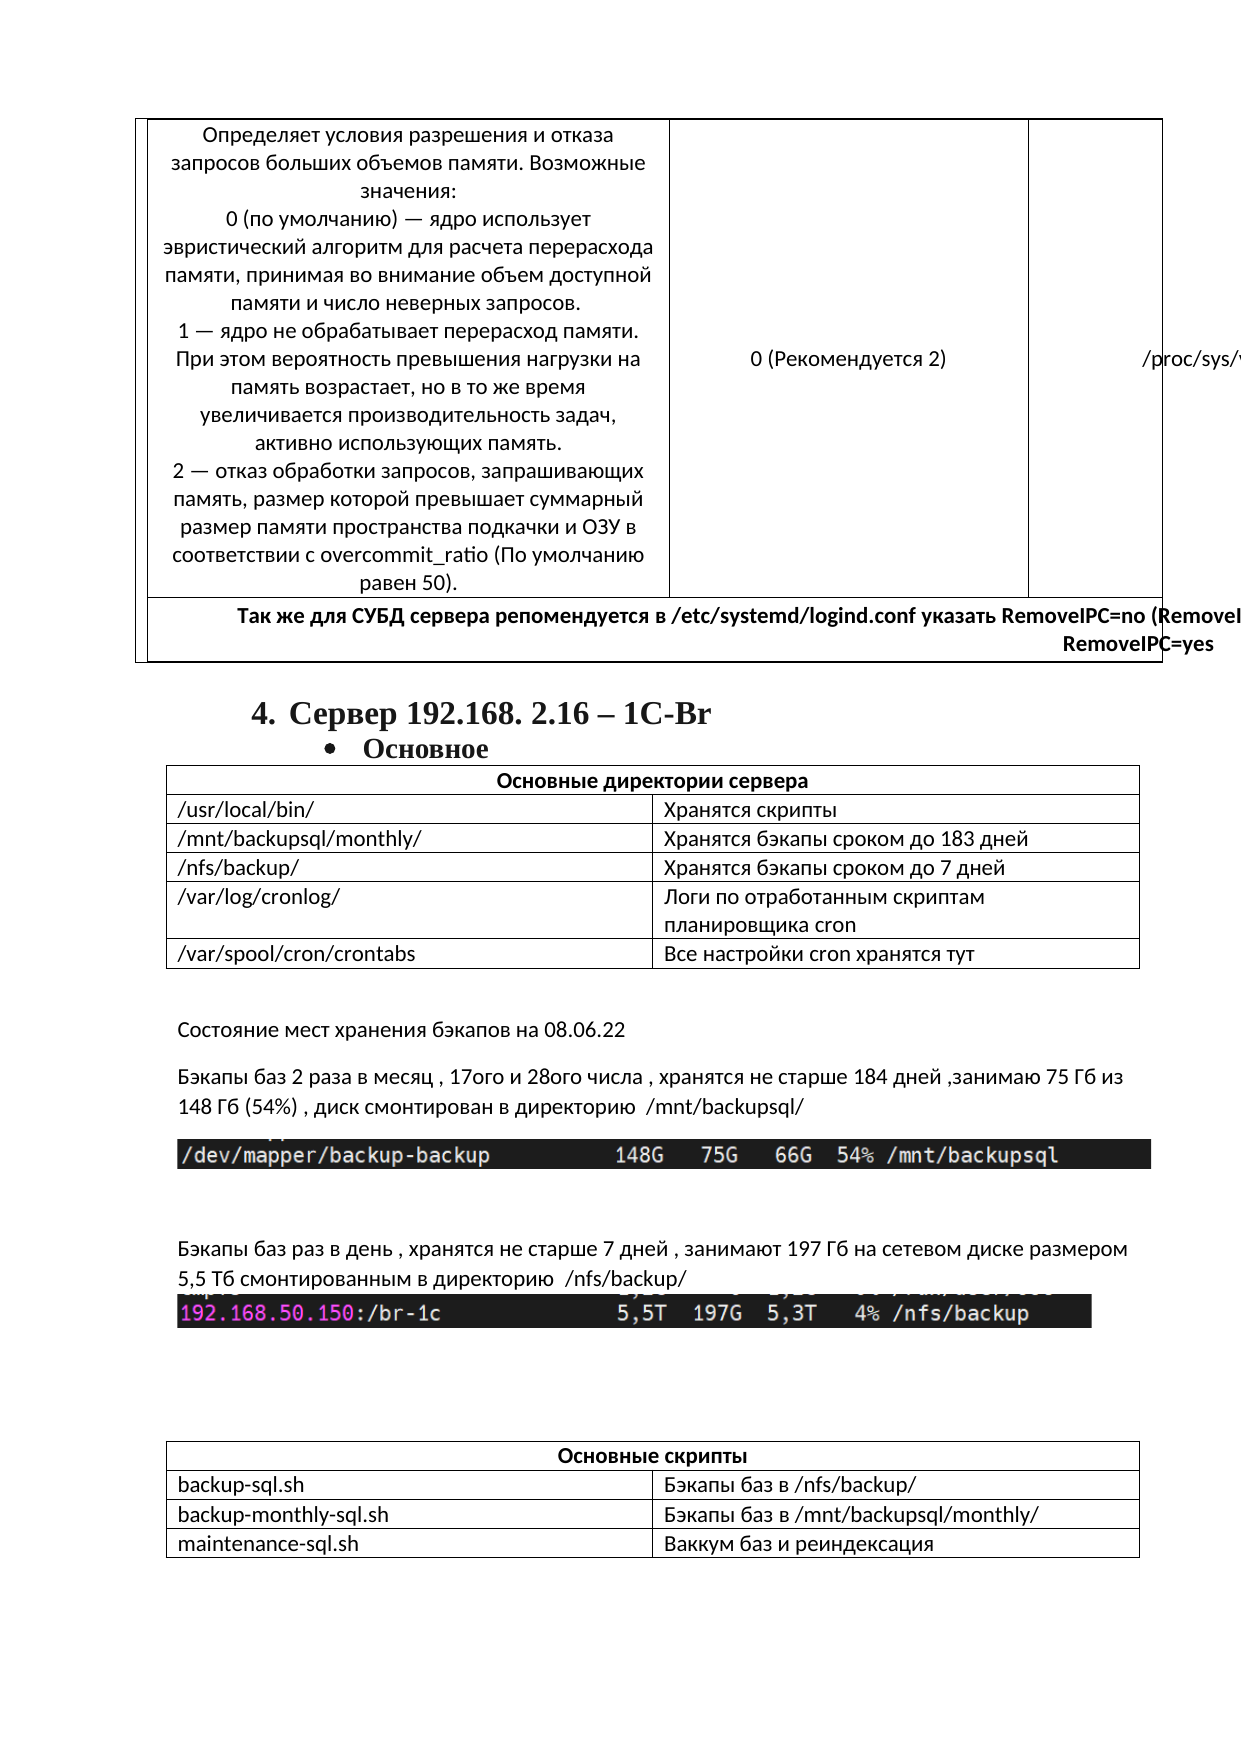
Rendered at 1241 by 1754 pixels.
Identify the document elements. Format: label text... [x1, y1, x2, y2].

table_cell Хранятся скрипты [653, 795, 1139, 823]
table_cell backup-monthly-sql.sh [167, 1500, 652, 1528]
table_cell Хранятся бэкапы сроком до 183 дней [653, 824, 1139, 852]
table_cell /usr/local/bin/ [167, 795, 652, 823]
table_cell /mnt/backupsql/monthly/ [167, 824, 652, 852]
table_header [670, 120, 1028, 597]
table_header [148, 598, 1162, 661]
table_header [1029, 120, 1162, 597]
text Бэкапы баз 2 раза в месяц , 17ого и 28ого числа , хранятся не старше 184 дней ,занимаю 75 Гб из 148 Гб (54%) , диск смонтирован в директорию /mnt/backupsql/ [177, 1062, 1152, 1120]
table_cell Логи по отработанным скриптам планировщика cron [653, 882, 1139, 938]
table_cell /var/log/cronlog/ [167, 882, 652, 938]
table_header [148, 120, 669, 597]
table_cell Хранятся бэкапы сроком до 7 дней [653, 853, 1139, 881]
picture [177, 1294, 1092, 1328]
text Состояние мест хранения бэкапов на 08.06.22 [177, 1015, 1152, 1043]
list Основное [325, 731, 1152, 765]
table_header [136, 119, 147, 662]
picture [177, 1139, 1152, 1169]
table_cell Ваккум баз и реиндексация [653, 1529, 1139, 1557]
table_cell /var/spool/cron/crontabs [167, 939, 652, 967]
table_cell /nfs/backup/ [167, 853, 652, 881]
table_header Основные директории сервера [167, 766, 1139, 794]
table_cell backup-sql.sh [167, 1471, 652, 1499]
table_cell Бэкапы баз в /nfs/backup/ [653, 1471, 1139, 1499]
table_cell Бэкапы баз в /mnt/backupsql/monthly/ [653, 1500, 1139, 1528]
table_header Основные скрипты [167, 1442, 1139, 1469]
table_cell Все настройки cron хранятся тут [653, 939, 1139, 967]
table_cell maintenance-sql.sh [167, 1529, 652, 1557]
list Сервер 192.168. 2.16 – 1C-Br [251, 693, 1152, 731]
